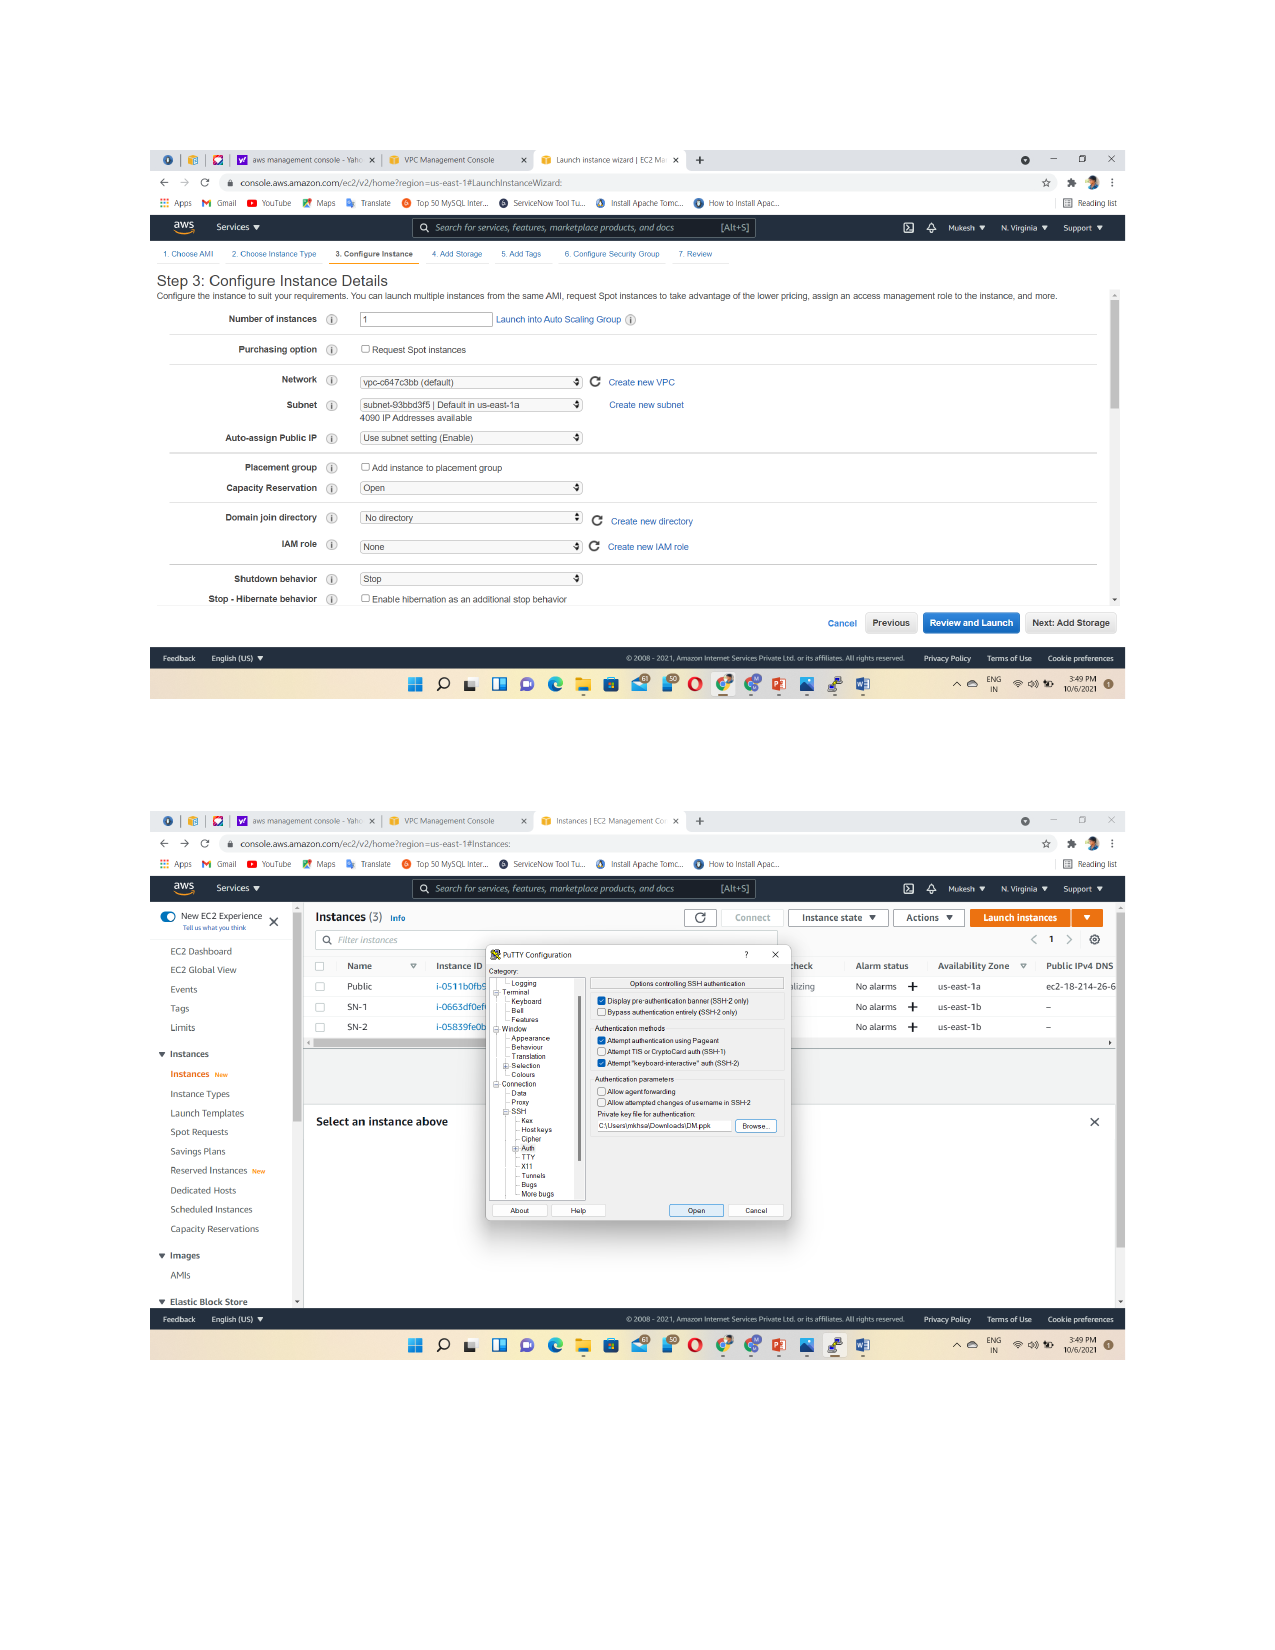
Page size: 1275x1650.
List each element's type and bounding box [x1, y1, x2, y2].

picture [150, 150, 1125, 699]
picture [150, 811, 1125, 1360]
